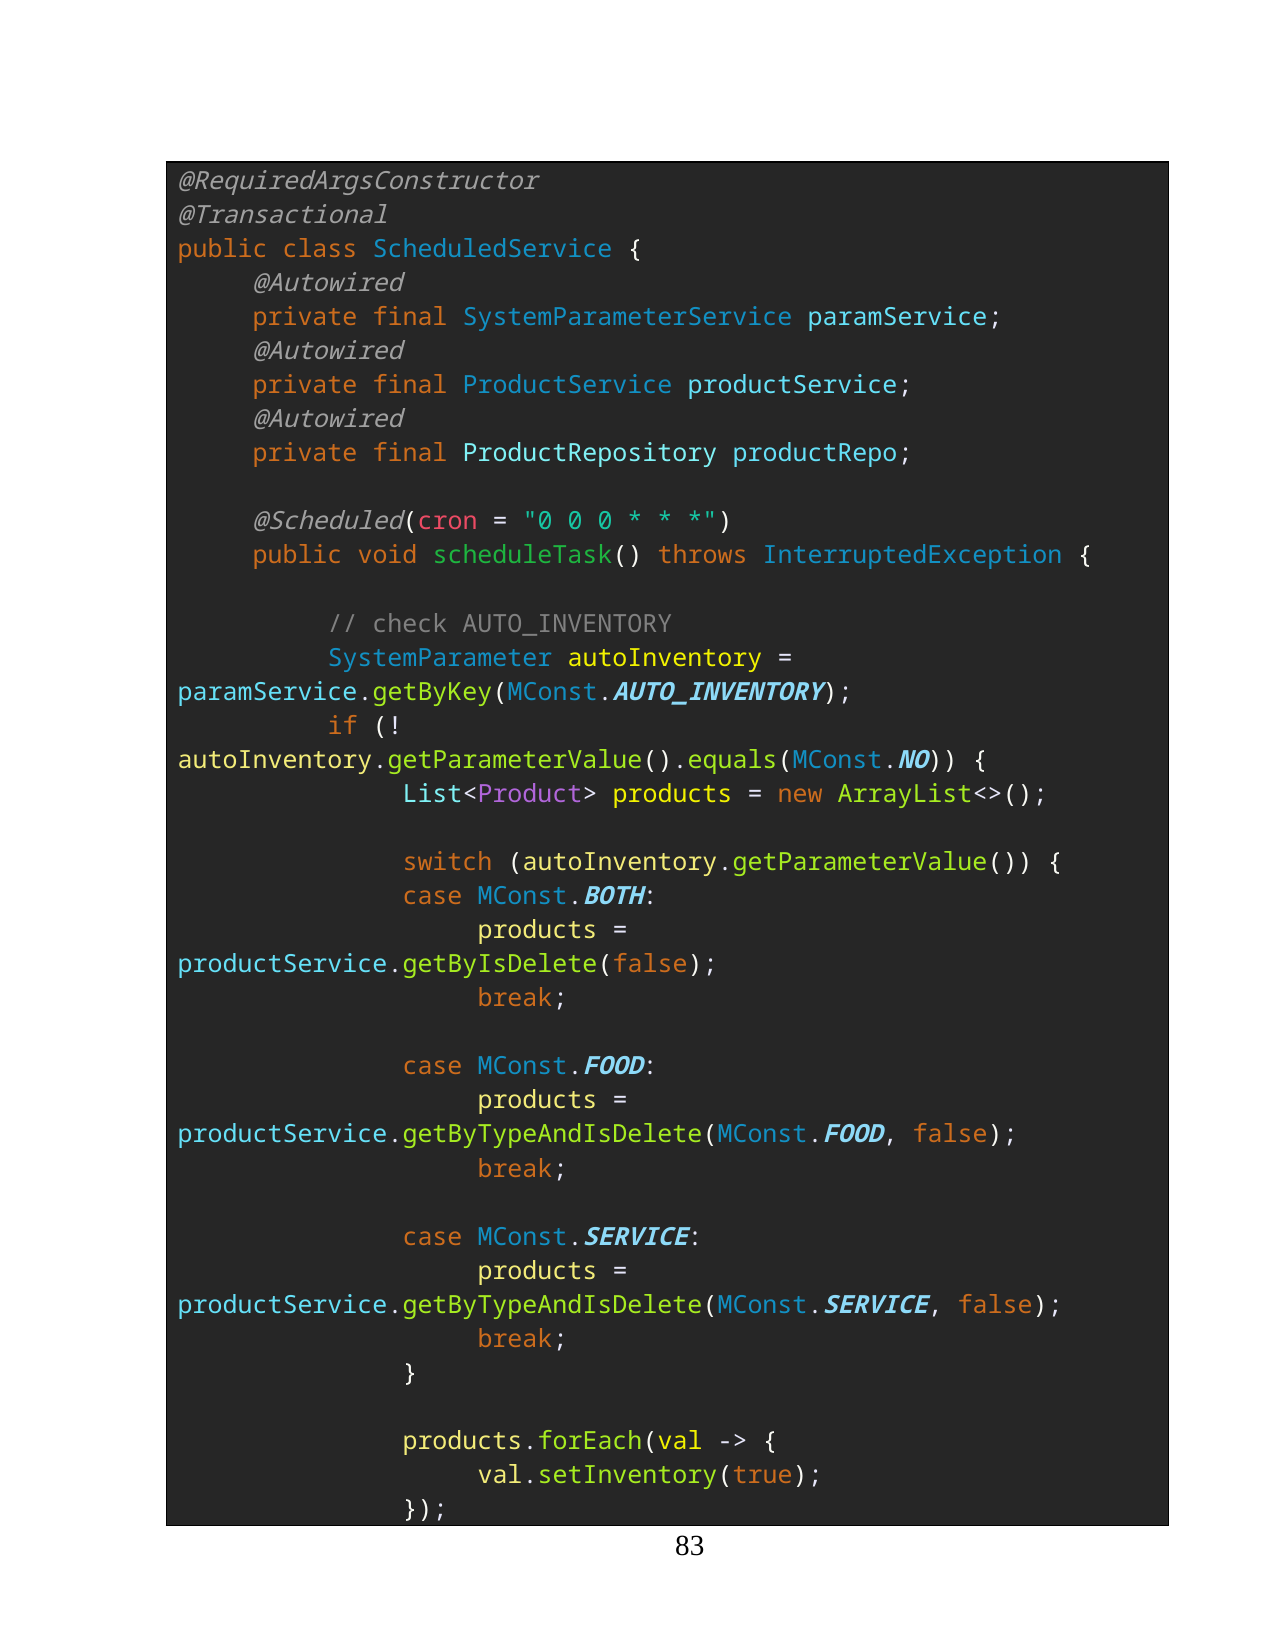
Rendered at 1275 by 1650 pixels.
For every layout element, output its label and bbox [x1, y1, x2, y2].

table_header [167, 163, 1168, 1525]
